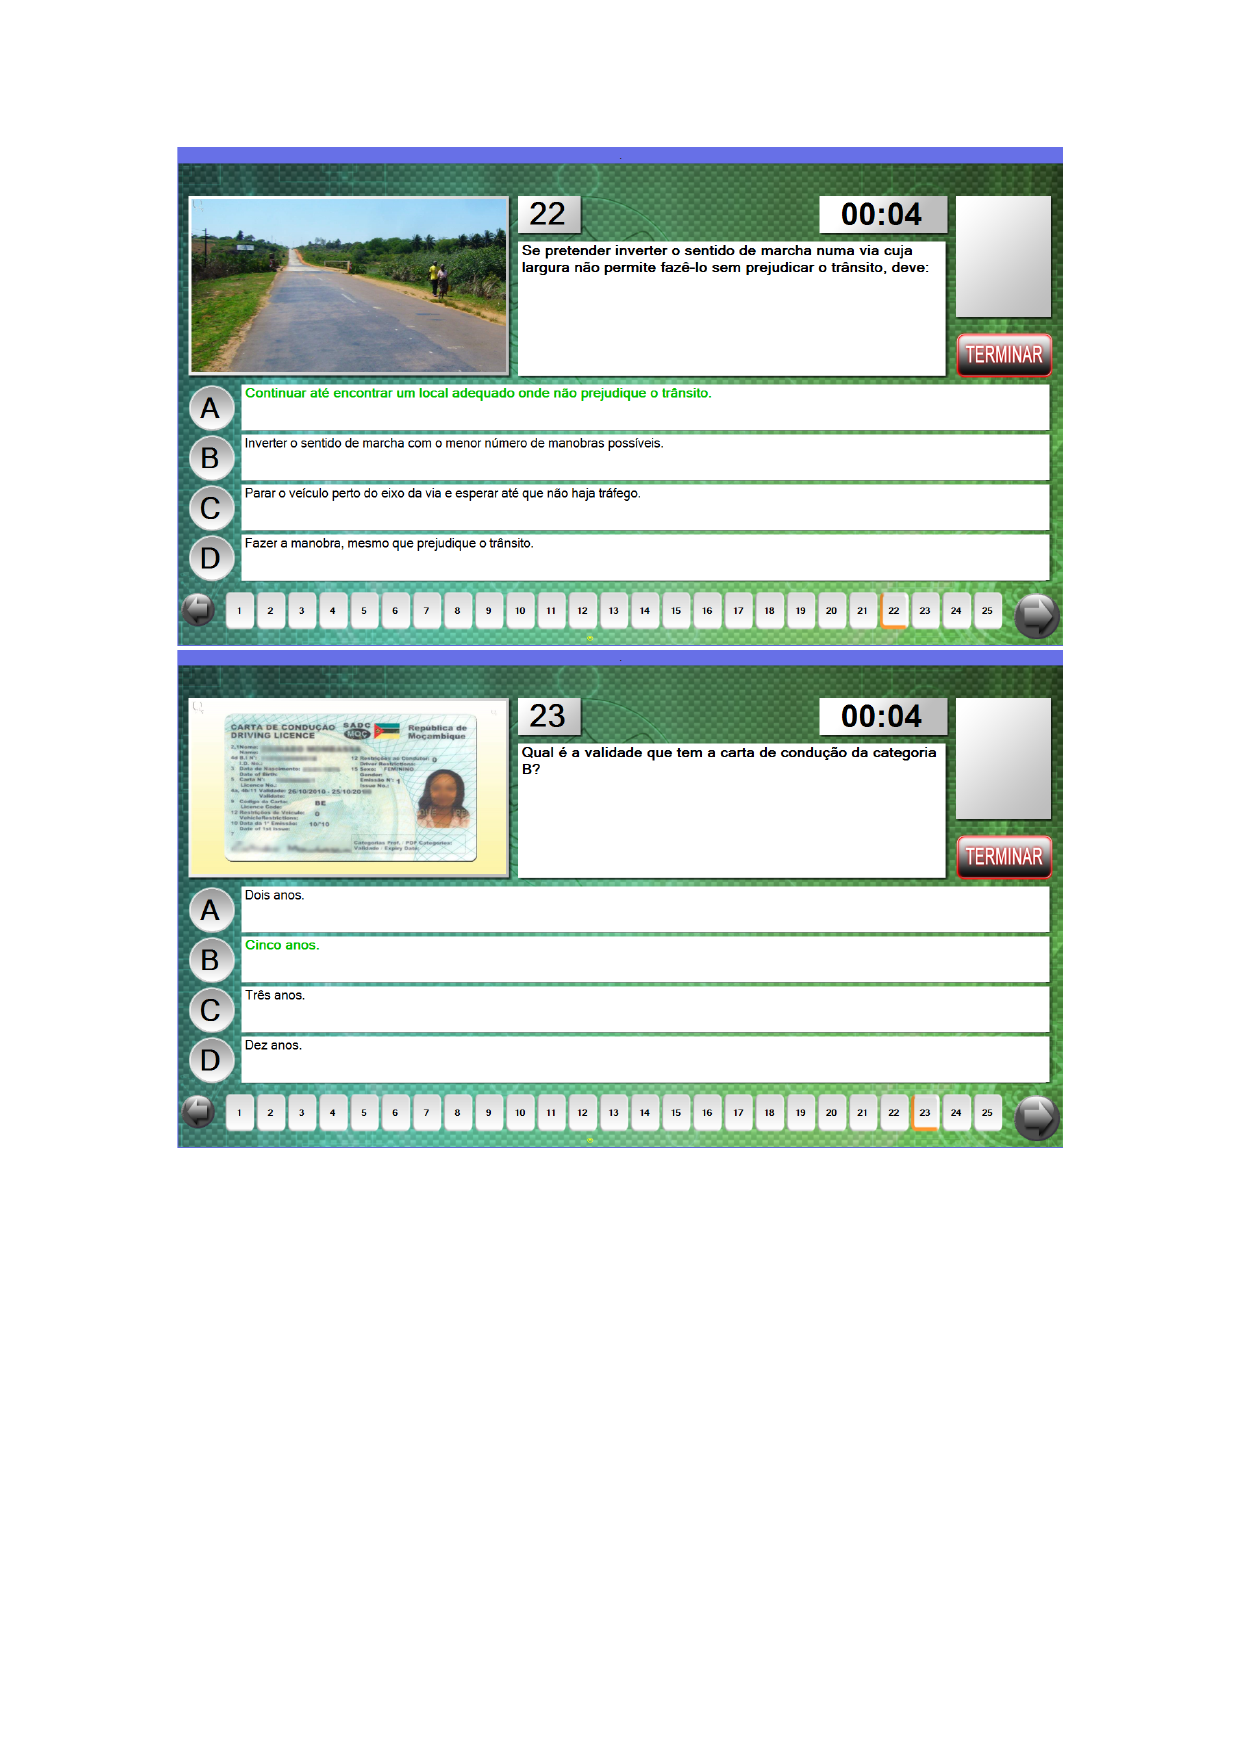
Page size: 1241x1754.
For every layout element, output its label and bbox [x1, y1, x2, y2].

picture [177, 650, 1063, 1148]
picture [177, 147, 1063, 646]
